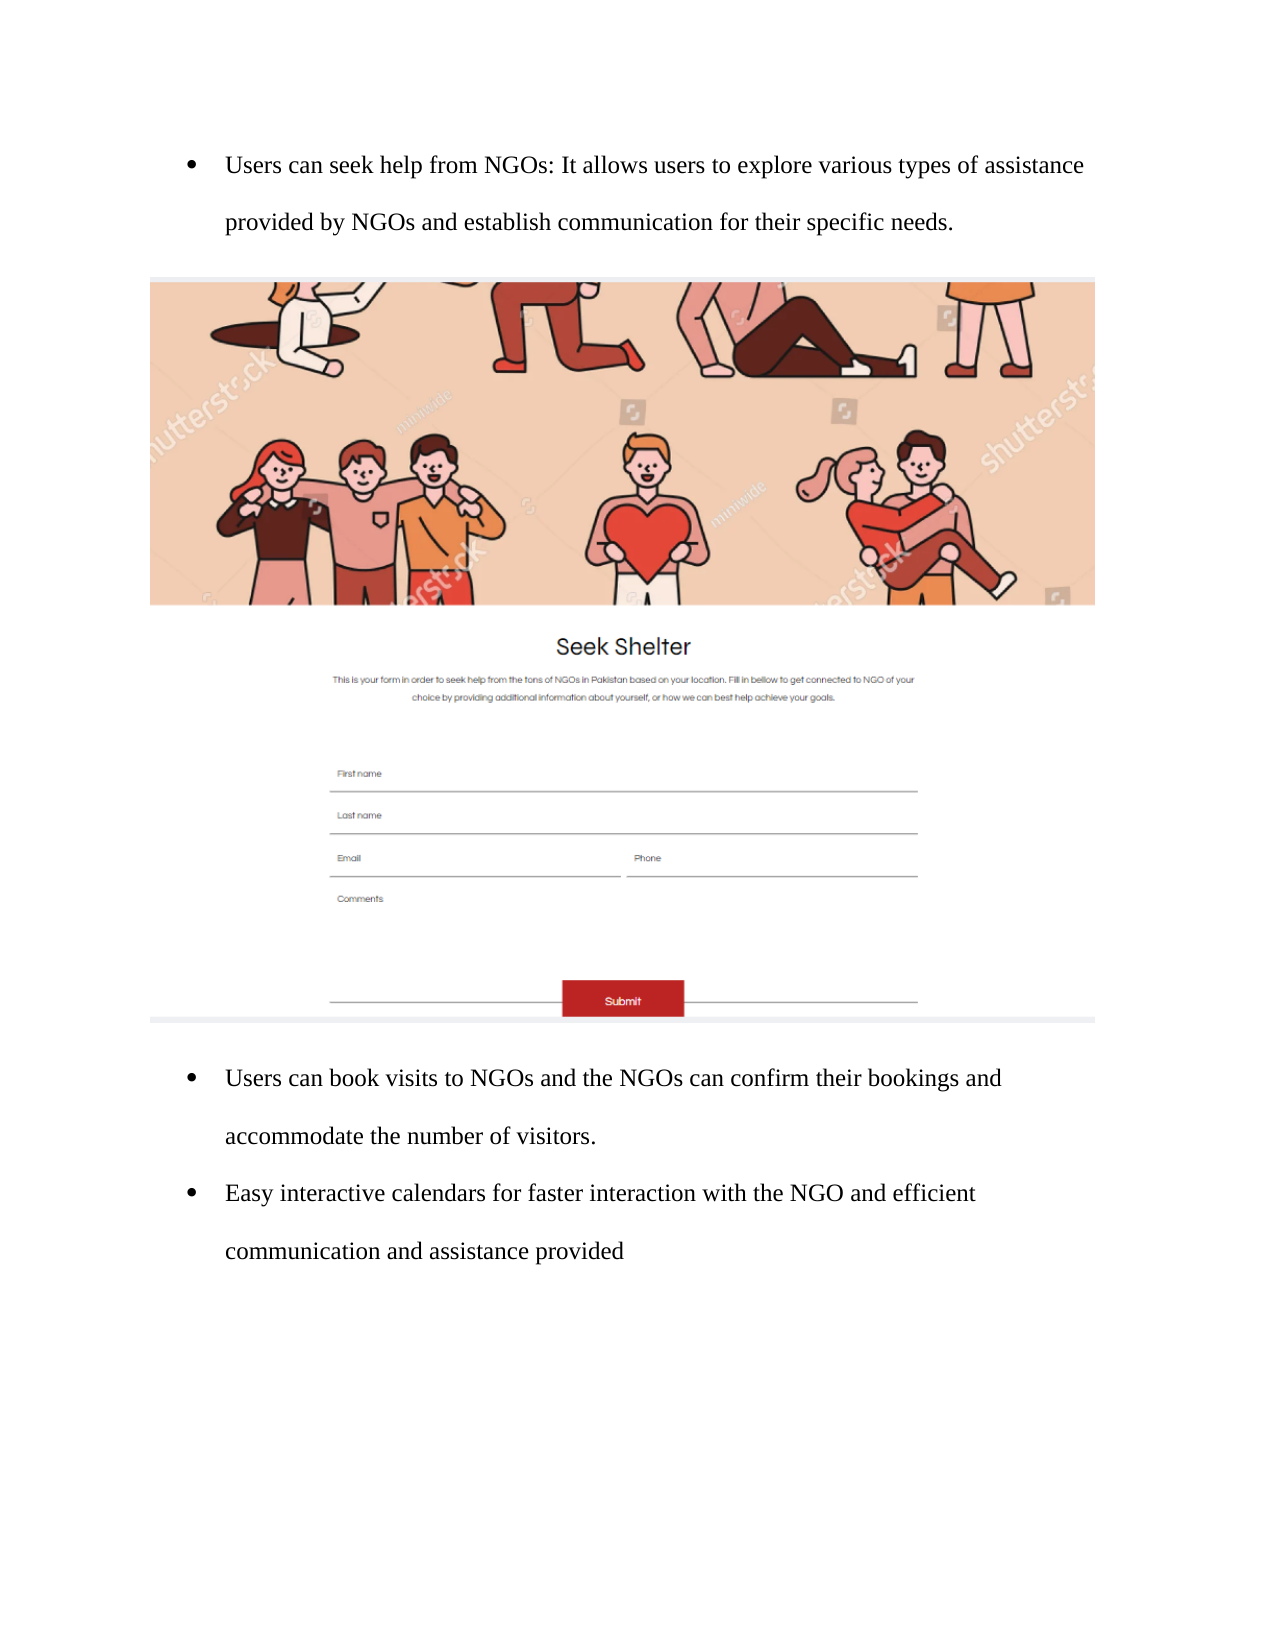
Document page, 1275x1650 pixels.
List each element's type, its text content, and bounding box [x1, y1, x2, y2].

list Users can book visits to NGOs and the NGOs can confirm their bookings and accommodate the number of visitors. [187, 1063, 1125, 1150]
picture [150, 277, 1095, 1023]
list Users can seek help from NGOs: It allows users to explore various types of assistance provided by NGOs and establish communication for their specific needs. [187, 150, 1125, 236]
list Easy interactive calendars for faster interaction with the NGO and efficient communication and assistance provided [187, 1178, 1125, 1265]
